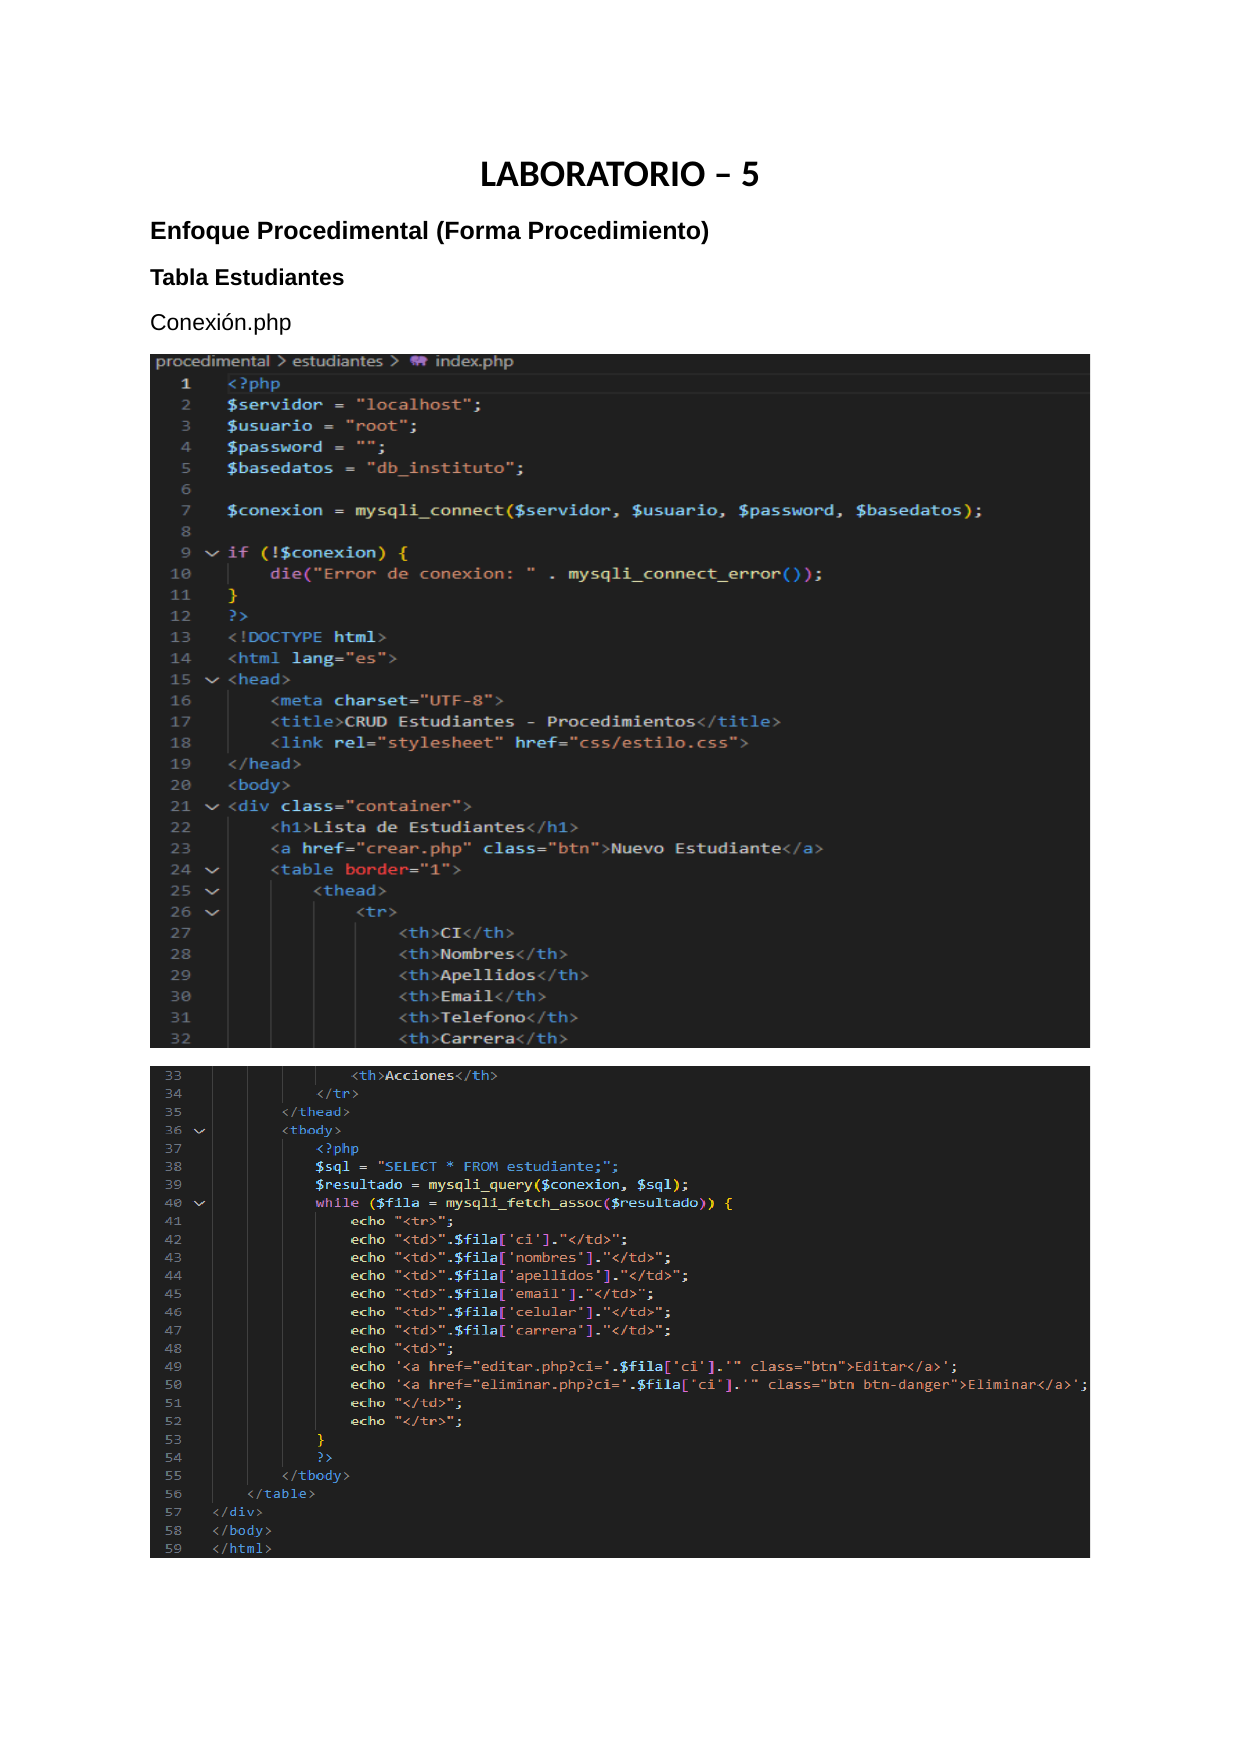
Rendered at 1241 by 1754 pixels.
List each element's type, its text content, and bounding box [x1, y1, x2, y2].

text Tabla Estudiantes [150, 264, 1090, 290]
text Enfoque Procedimental (Forma Procedimiento) [150, 216, 1090, 245]
text LABORATORIO – 5 [150, 150, 1090, 196]
text Conexión.php [150, 309, 1090, 335]
